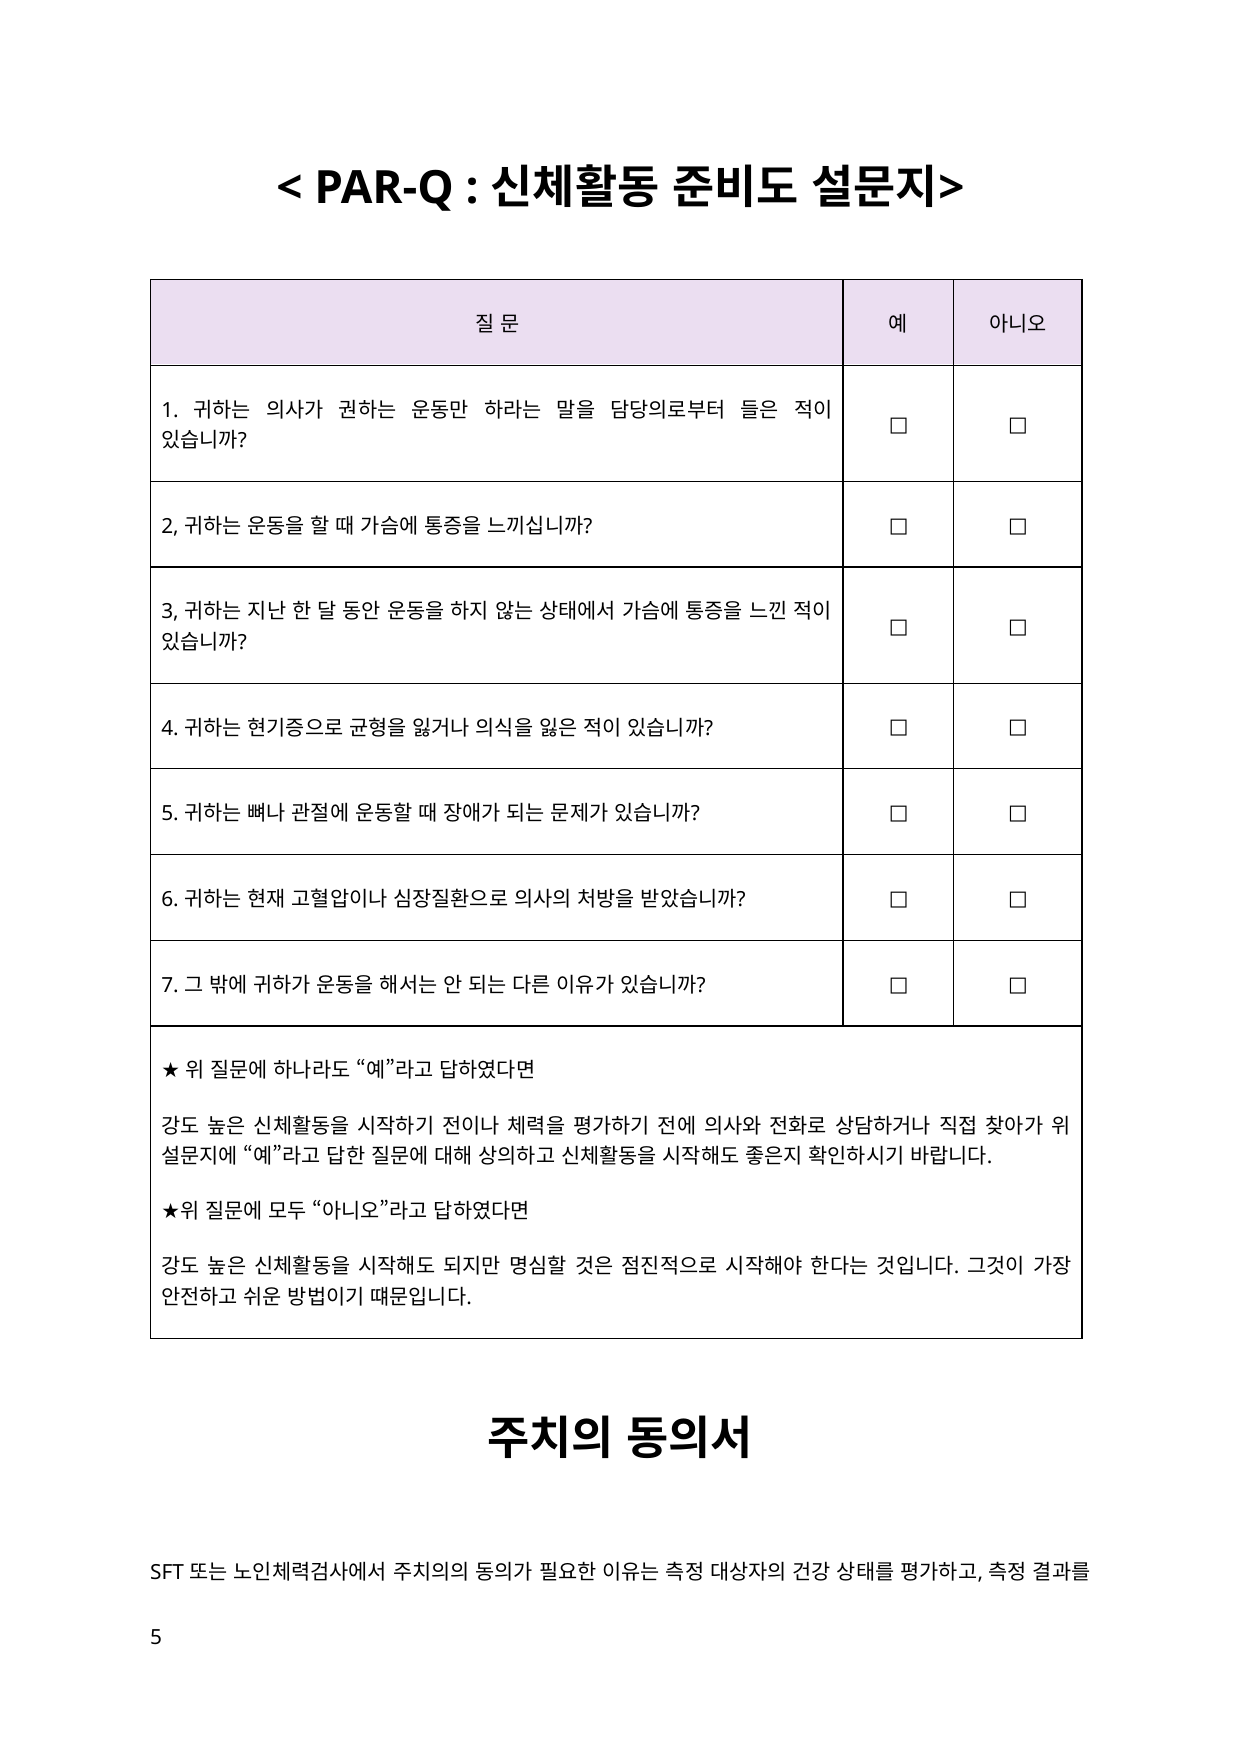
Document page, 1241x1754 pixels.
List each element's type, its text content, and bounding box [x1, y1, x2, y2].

table_cell □ [954, 482, 1081, 566]
table_cell □ [844, 769, 953, 854]
table_cell 2, 귀하는 운동을 할 때 가슴에 통증을 느끼십니까? [151, 482, 842, 566]
table_cell □ [844, 941, 953, 1025]
table_cell □ [844, 482, 953, 566]
table_cell □ [954, 941, 1081, 1025]
table_cell □ [844, 855, 953, 939]
table_cell 6. 귀하는 현재 고혈압이나 심장질환으로 의사의 처방을 받았습니까? [151, 855, 842, 939]
table_cell □ [844, 366, 953, 481]
text 주치의 동의서 [150, 1401, 1090, 1467]
table_cell □ [954, 366, 1081, 481]
table_cell □ [954, 568, 1081, 682]
text < PAR-Q : 신체활동 준비도 설문지> [150, 150, 1090, 217]
table_cell 4. 귀하는 현기증으로 균형을 잃거나 의식을 잃은 적이 있습니까? [151, 684, 842, 768]
table_cell □ [844, 684, 953, 768]
table_cell 1. 귀하는 의사가 권하는 운동만 하라는 말을 담당의로부터 들은 적이 있습니까? [151, 366, 842, 481]
table_cell □ [954, 684, 1081, 768]
table_header 질 문 [151, 280, 842, 364]
table_cell 5. 귀하는 뼈나 관절에 운동할 때 장애가 되는 문제가 있습니까? [151, 769, 842, 854]
table_cell ★ 위 질문에 하나라도 “예”라고 답하였다면 강도 높은 신체활동을 시작하기 전이나 체력을 평가하기 전에 의사와 전화로 상담하거나 직접 찾아가 위 설문지에 “예”라고 답한 질문에 대해 상의하고 신체활동을 시작해도 좋은지 확인하시기 바랍니다. ★위 질문에 모두 “아니오”라고 답하였다면 강도 높은 신체활동을 시작해도 되지만 명심할 것은 점진적으로 시작해야 한다는 것입니다. 그것이 가장 안전하고 쉬운 방법이기 떄문입니다. [151, 1027, 1081, 1337]
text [150, 1555, 1090, 1585]
table_cell 7. 그 밖에 귀하가 운동을 해서는 안 되는 다른 이유가 있습니까? [151, 941, 842, 1025]
table_cell □ [954, 769, 1081, 854]
table_header 예 [844, 280, 953, 364]
table_cell 3, 귀하는 지난 한 달 동안 운동을 하지 않는 상태에서 가슴에 통증을 느낀 적이 있습니까? [151, 568, 842, 682]
table_cell □ [844, 568, 953, 682]
table_header 아니오 [954, 280, 1081, 364]
table_cell □ [954, 855, 1081, 939]
